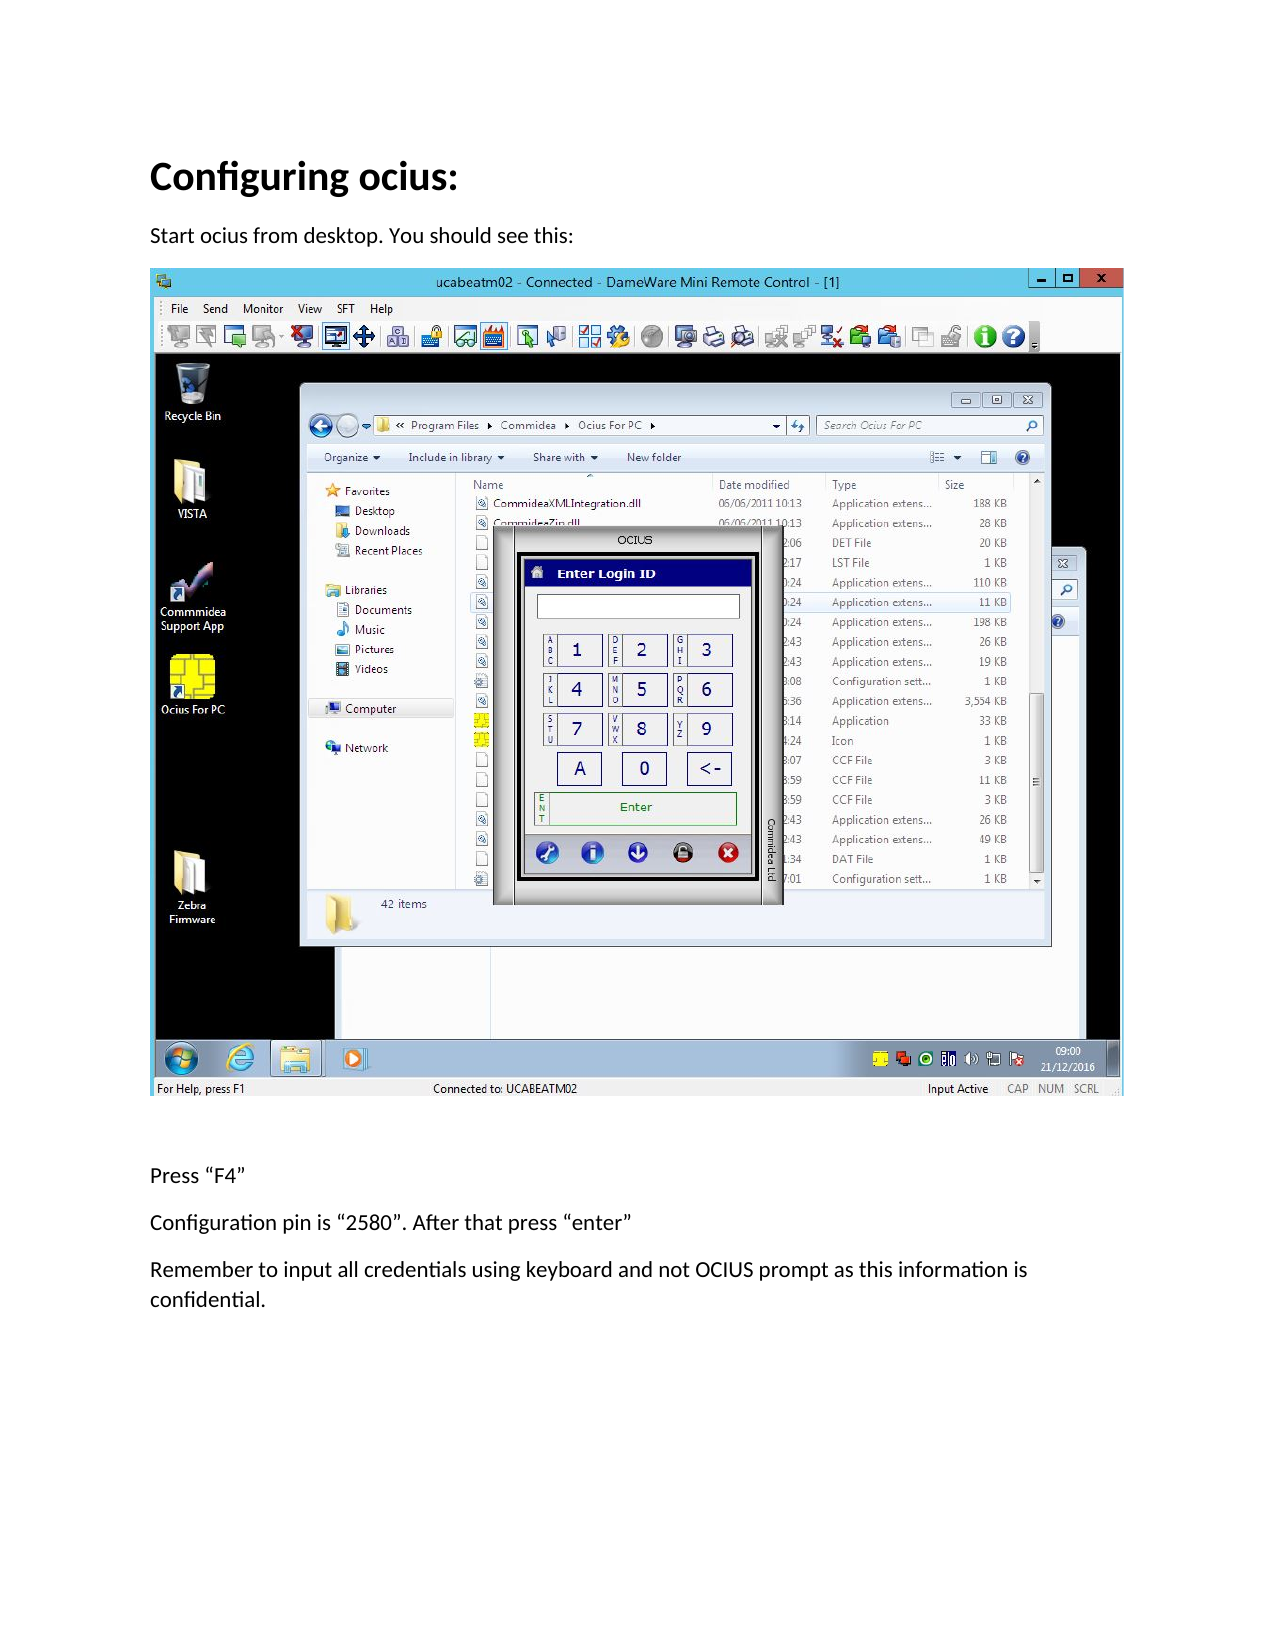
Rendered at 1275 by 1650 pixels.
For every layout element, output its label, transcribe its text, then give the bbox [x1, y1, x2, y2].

text Start ocius from desktop. You should see this: [150, 222, 1125, 249]
picture [150, 268, 1124, 1096]
text Remember to input all credentials using keyboard and not OCIUS prompt as this information is confidential. [150, 1255, 1125, 1313]
text Press “F4” [150, 1161, 1125, 1189]
text Configuration pin is “2580”. After that press “enter” [150, 1208, 1125, 1236]
text Configuring ocius: [150, 150, 1125, 201]
